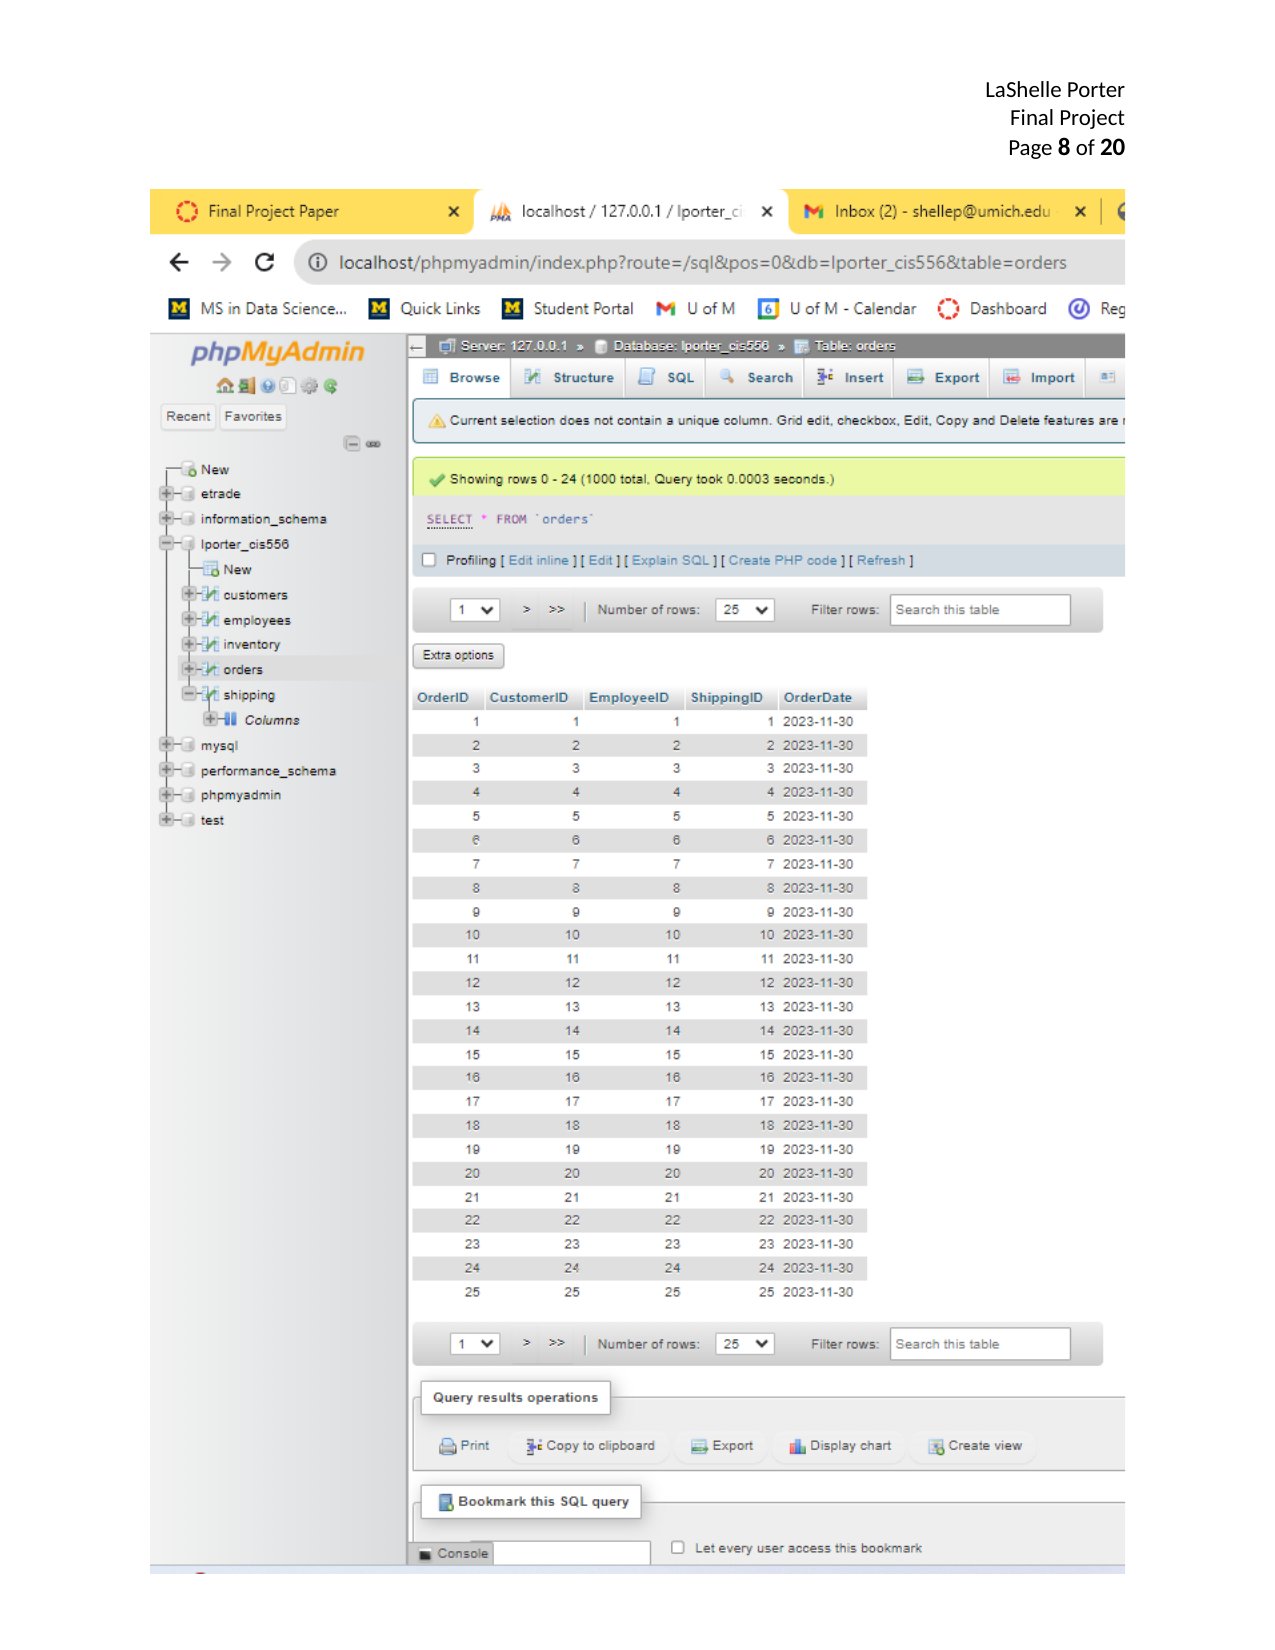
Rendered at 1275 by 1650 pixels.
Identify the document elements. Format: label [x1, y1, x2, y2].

picture [150, 189, 1125, 1574]
